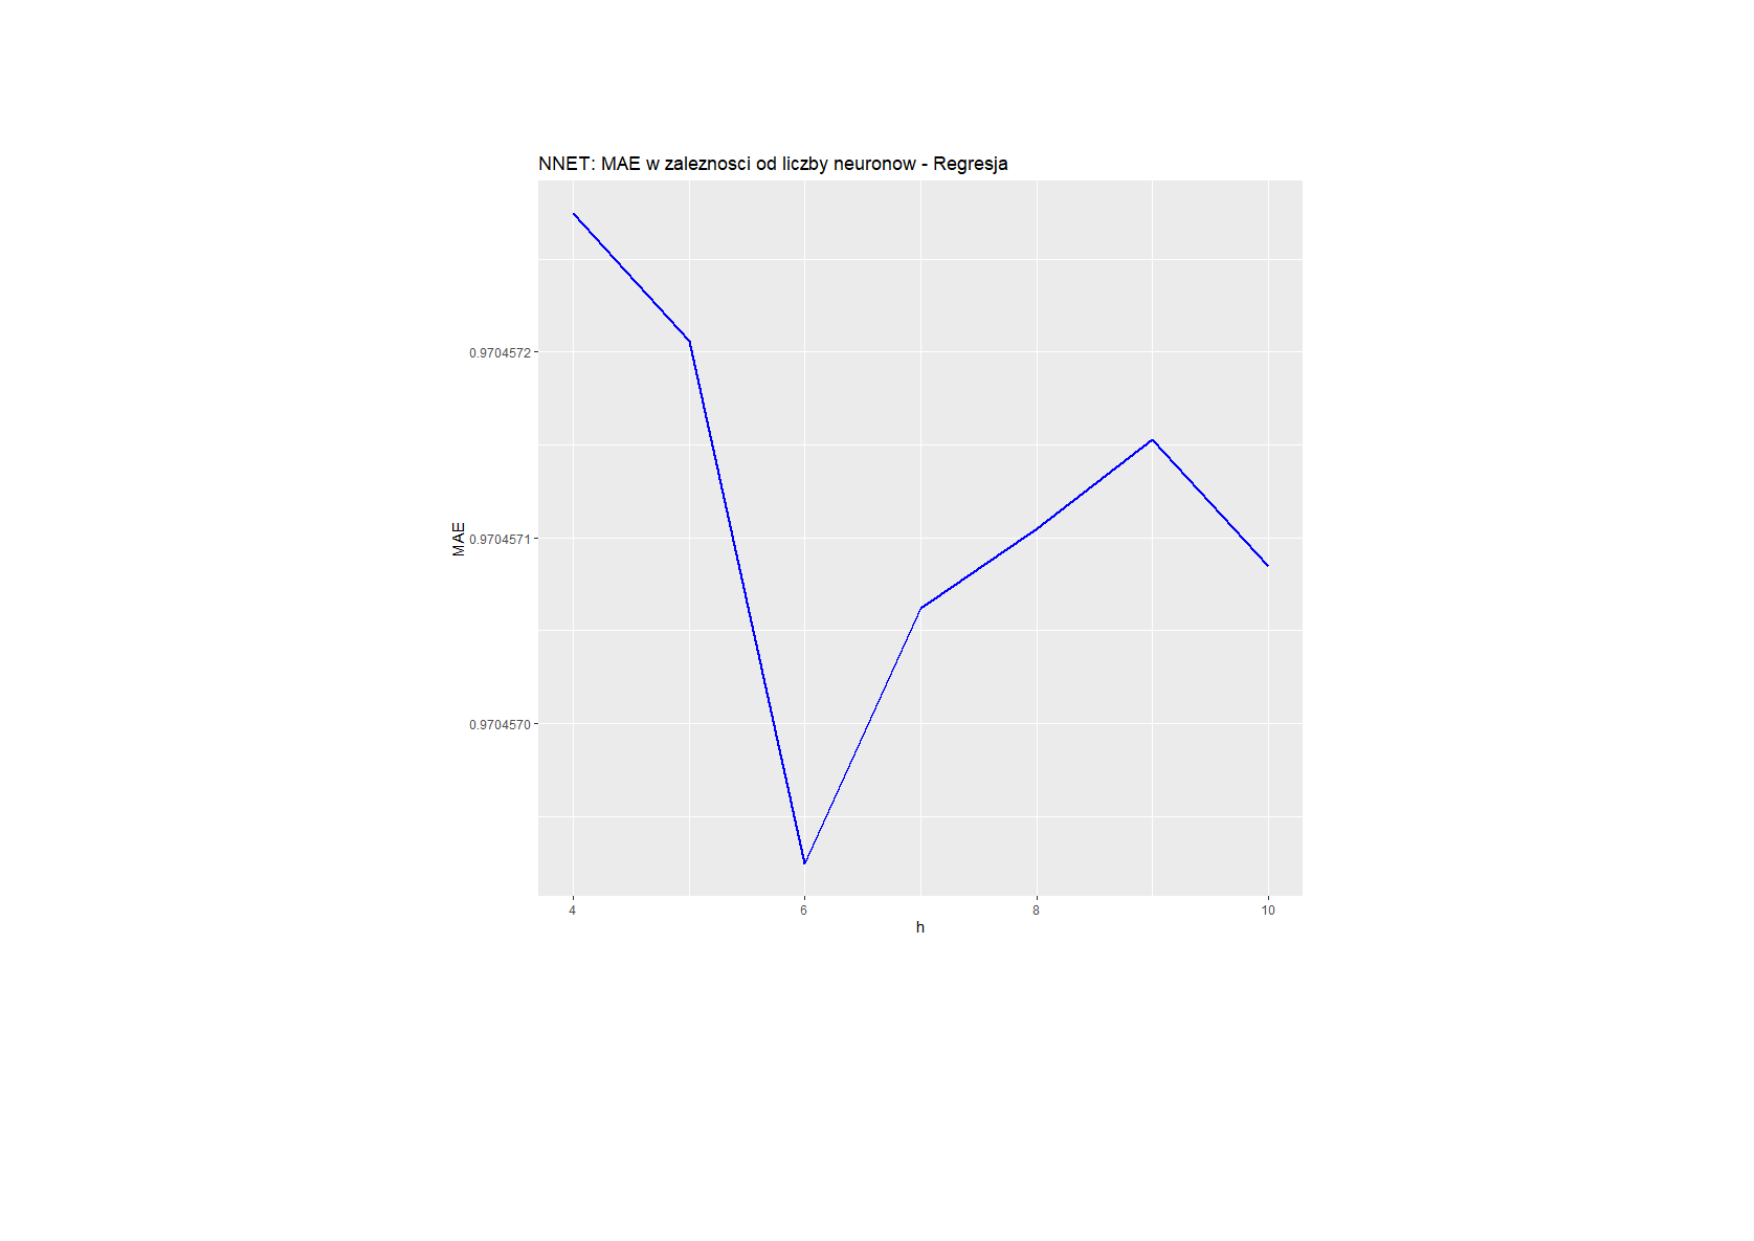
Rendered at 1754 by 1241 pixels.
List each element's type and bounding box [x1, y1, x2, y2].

picture [443, 147, 1311, 943]
